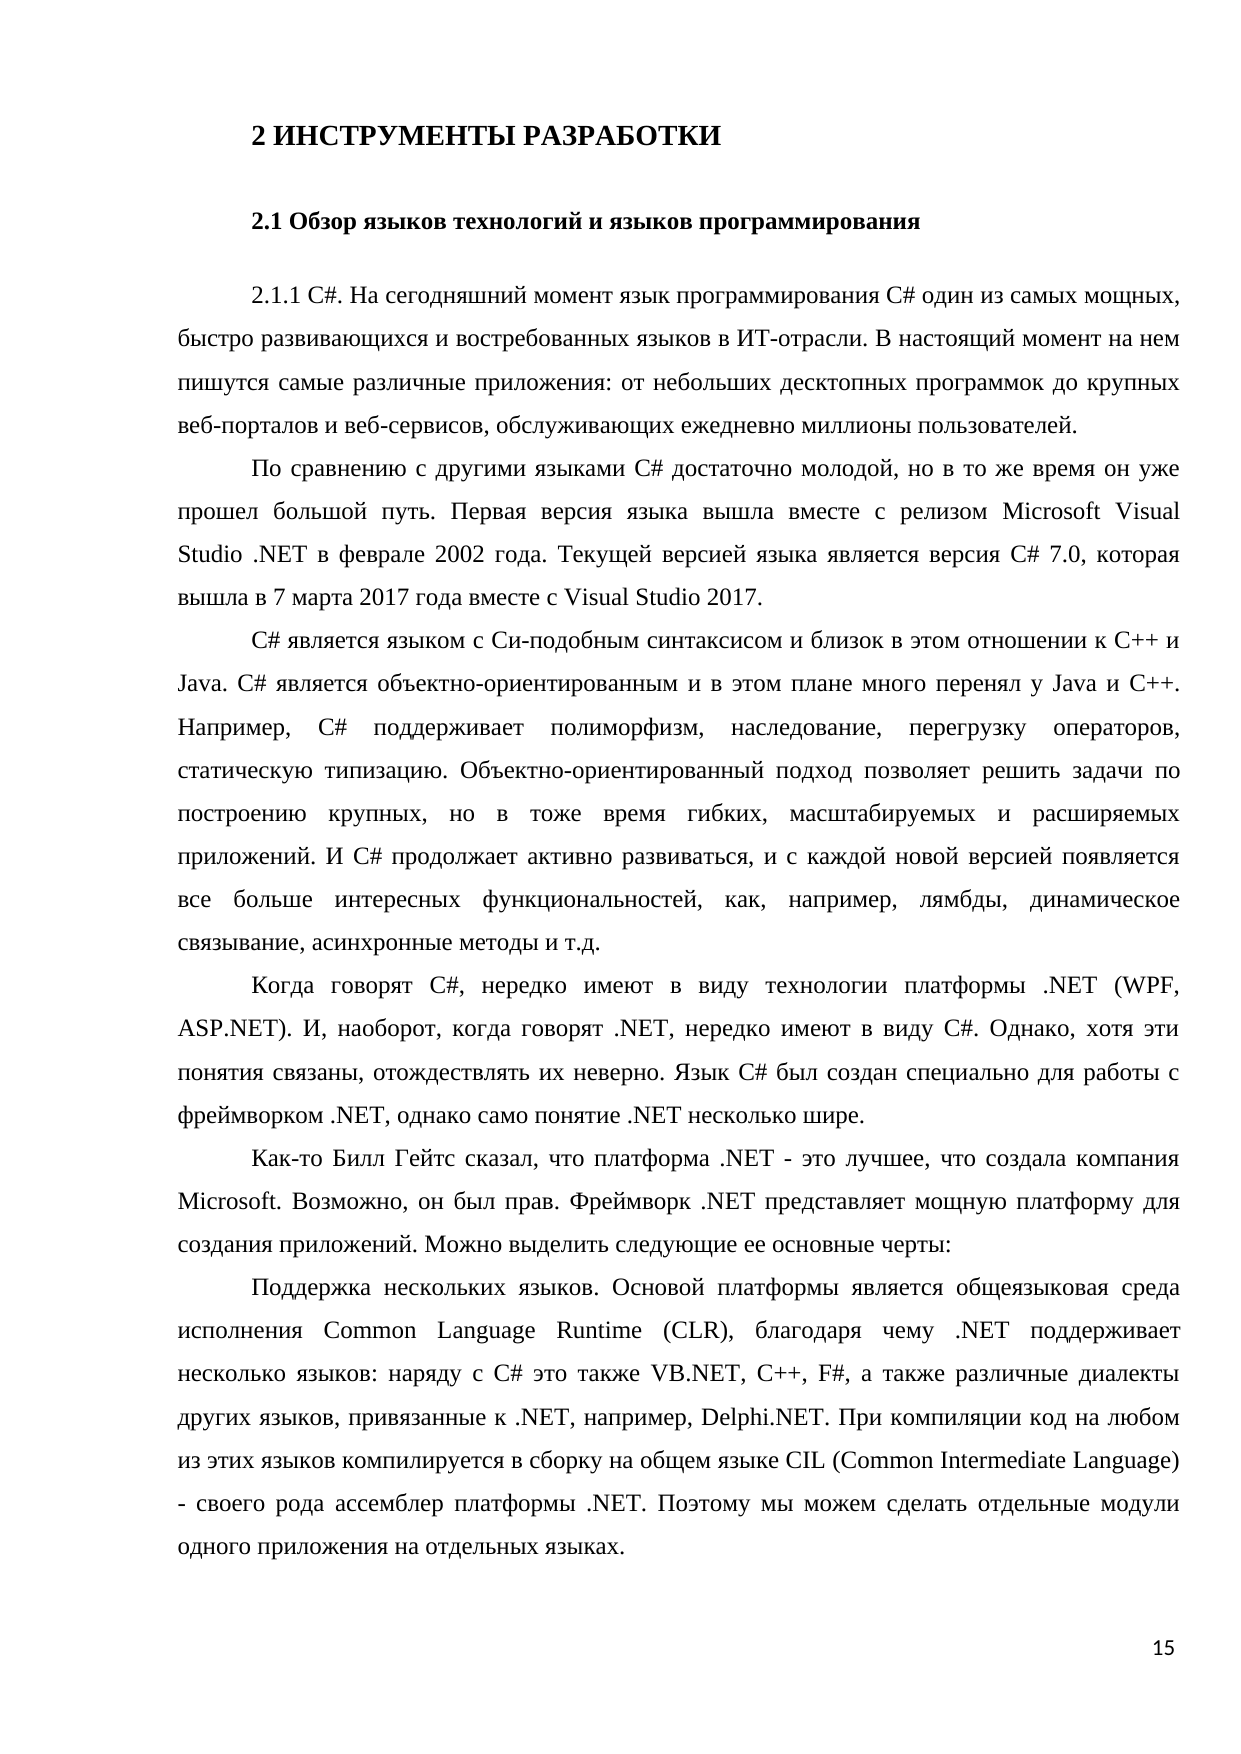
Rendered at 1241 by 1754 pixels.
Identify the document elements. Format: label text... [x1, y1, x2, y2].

text C# является языком с Си-подобным синтаксисом и близок в этом отношении к C++ и Java. C# является объектно-ориентированным и в этом плане много перенял у Java и С++. Например, C# поддерживает полиморфизм, наследование, перегрузку операторов, статическую типизацию. Объектно-ориентированный подход позволяет решить задачи по построению крупных, но в тоже время гибких, масштабируемых и расширяемых приложений. И C# продолжает активно развиваться, и с каждой новой версией появляется все больше интересных функциональностей, как, например, лямбды, динамическое связывание, асинхронные методы и т.д. [177, 625, 1181, 956]
text 2.1.1 С#. На сегодняшний момент язык программирования C# один из самых мощных, быстро развивающихся и востребованных языков в ИТ-отрасли. В настоящий момент на нем пишутся самые различные приложения: от небольших десктопных программок до крупных веб-порталов и веб-сервисов, обслуживающих ежедневно миллионы пользователей. [177, 280, 1181, 438]
text Как-то Билл Гейтс сказал, что платформа .NET - это лучшее, что создала компания Microsoft. Возможно, он был прав. Фреймворк .NET представляет мощную платформу для создания приложений. Можно выделить следующие ее основные черты: [177, 1143, 1181, 1258]
text Когда говорят C#, нередко имеют в виду технологии платформы .NET (WPF, ASP.NET). И, наоборот, когда говорят .NET, нередко имеют в виду C#. Однако, хотя эти понятия связаны, отождествлять их неверно. Язык C# был создан специально для работы с фреймворком .NET, однако само понятие .NET несколько шире. [177, 970, 1181, 1128]
text По сравнению с другими языками C# достаточно молодой, но в то же время он уже прошел большой путь. Первая версия языка вышла вместе с релизом Microsoft Visual Studio .NET в феврале 2002 года. Текущей версией языка является версия C# 7.0, которая вышла в 7 марта 2017 года вместе с Visual Studio 2017. [177, 453, 1181, 611]
text Поддержка нескольких языков. Основой платформы является общеязыковая среда исполнения Common Language Runtime (CLR), благодаря чему .NET поддерживает несколько языков: наряду с C# это также VB.NET, C++, F#, а также различные диалекты других языков, привязанные к .NET, например, Delphi.NET. При компиляции код на любом из этих языков компилируется в сборку на общем языке CIL (Common Intermediate Language) - своего рода ассемблер платформы .NET. Поэтому мы можем сделать отдельные модули одного приложения на отдельных языках. [177, 1272, 1181, 1560]
subtitle 2.1 Обзор языков технологий и языков программирования [177, 206, 1181, 235]
subtitle 2 ИНСТРУМЕНТЫ РАЗРАБОТКИ [177, 118, 1181, 152]
